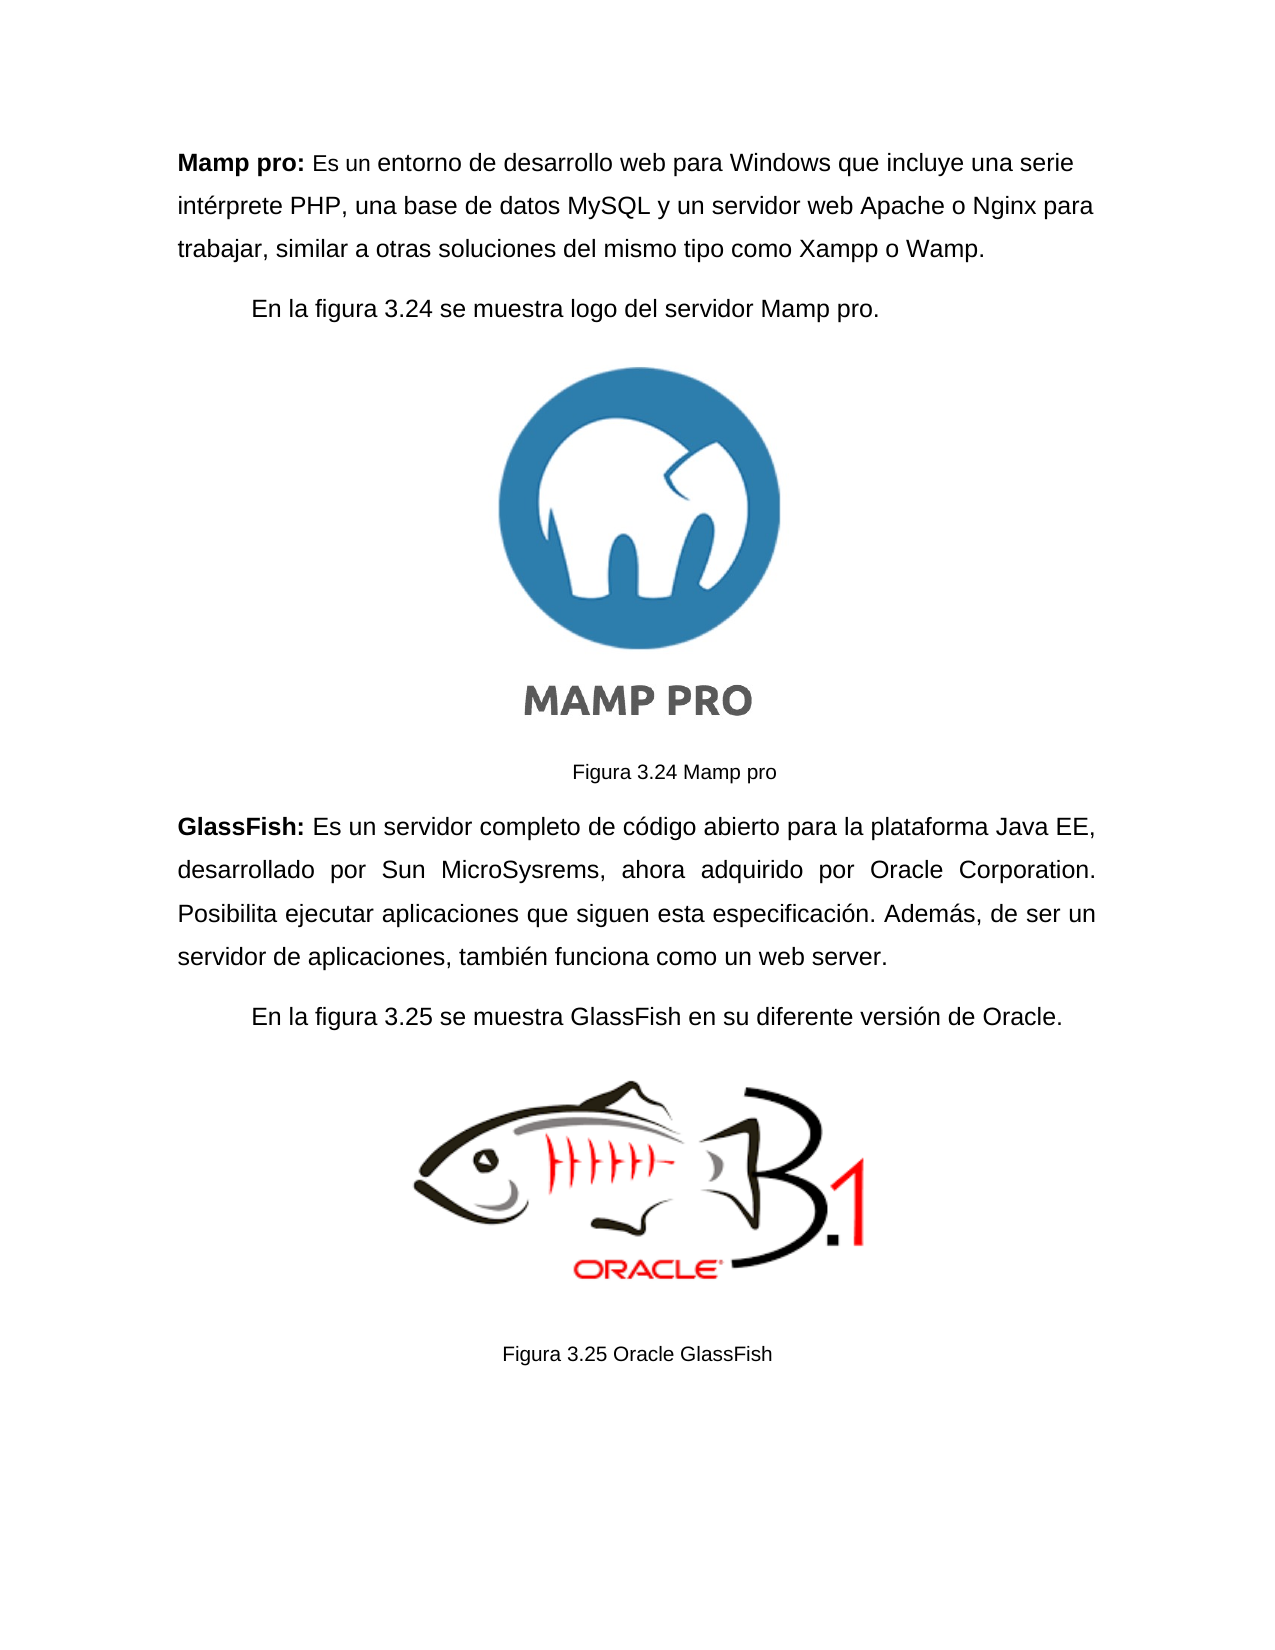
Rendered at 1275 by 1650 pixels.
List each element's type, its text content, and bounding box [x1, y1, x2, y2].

picture [440, 353, 835, 730]
text Figura 3.25 Oracle GlassFish [177, 1342, 1098, 1366]
text Mamp pro: Es un entorno de desarrollo web para Windows que incluye una serie intérprete PHP, una base de datos MySQL y un servidor web Apache o Nginx para trabajar, similar a otras soluciones del mismo tipo como Xampp o Wamp. [177, 148, 1098, 263]
text Figura 3.24 Mamp pro [177, 760, 1098, 784]
text En la figura 3.24 se muestra logo del servidor Mamp pro. [177, 294, 1098, 322]
text En la figura 3.25 se muestra GlassFish en su diferente versión de Oracle. [177, 1002, 1098, 1030]
text GlassFish: Es un servidor completo de código abierto para la plataforma Java EE, desarrollado por Sun MicroSysrems, ahora adquirido por Oracle Corporation. Posibilita ejecutar aplicaciones que siguen esta especificación. Además, de ser un servidor de aplicaciones, también funciona como un web server. [177, 812, 1098, 971]
picture [391, 1061, 884, 1312]
